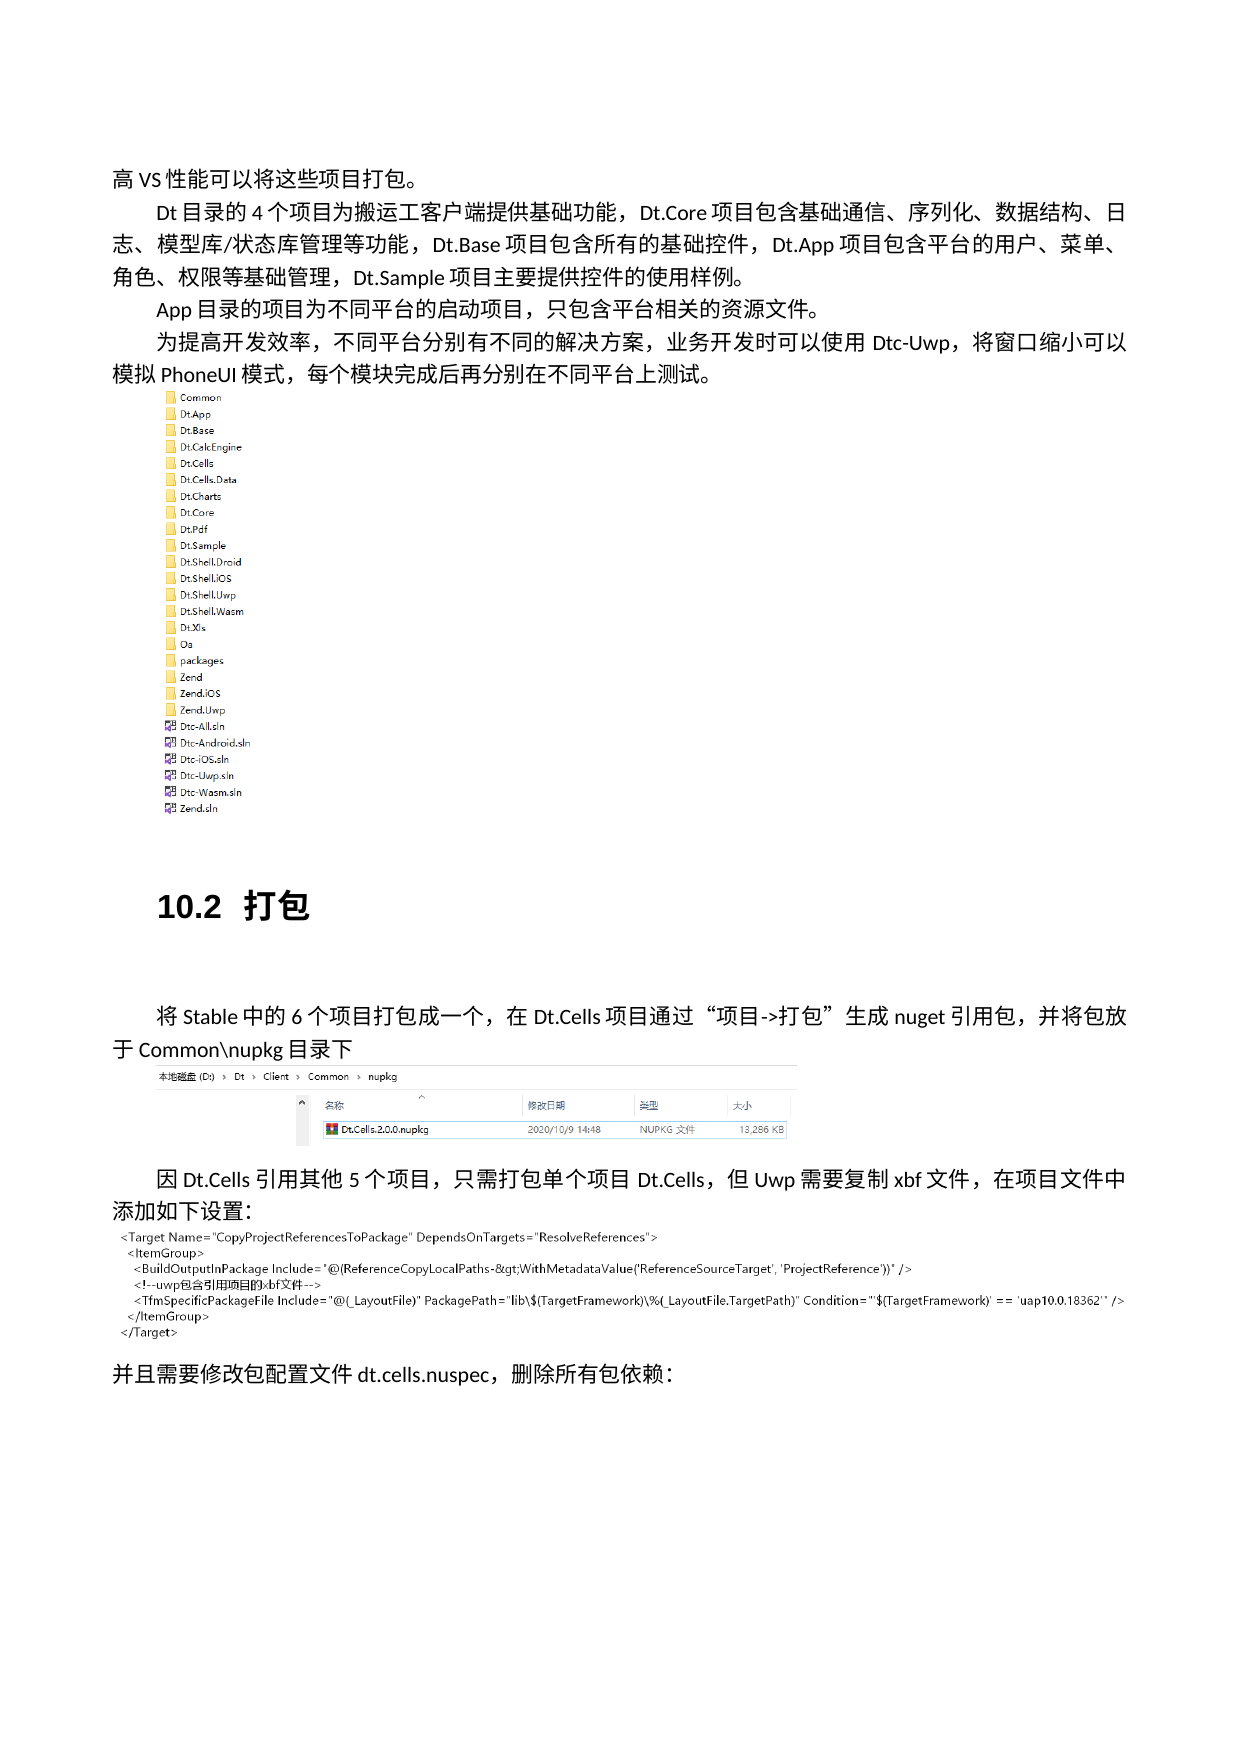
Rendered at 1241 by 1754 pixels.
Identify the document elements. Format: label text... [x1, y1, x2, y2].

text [112, 162, 1128, 194]
text Dt目录的4个项目为搬运工客户端提供基础功能，Dt.Core项目包含基础通信、序列化、数据结构、日志、模型库/状态库管理等功能，Dt.Base项目包含所有的基础控件，Dt.App项目包含平台的用户、菜单、角色、权限等基础管理，Dt.Sample项目主要提供控件的使用样例。 [112, 194, 1128, 292]
text 将Stable中的6个项目打包成一个，在Dt.Cells项目通过“项目->打包”生成nuget引用包，并将包放于Common\nupkg目录下 [112, 999, 1128, 1064]
picture [112, 1226, 1128, 1339]
text 因Dt.Cells引用其他5个项目，只需打包单个项目Dt.Cells，但Uwp需要复制xbf文件，在项目文件中添加如下设置： [112, 1161, 1128, 1226]
picture [156, 1063, 797, 1146]
text 并且需要修改包配置文件dt.cells.nuspec，删除所有包依赖： [112, 1356, 1128, 1389]
text App目录的项目为不同平台的启动项目，只包含平台相关的资源文件。 [112, 292, 1128, 324]
subtitle 打包 [157, 872, 1128, 937]
picture [156, 389, 314, 829]
text 为提高开发效率，不同平台分别有不同的解决方案，业务开发时可以使用Dtc-Uwp，将窗口缩小可以模拟PhoneUI模式，每个模块完成后再分别在不同平台上测试。 [112, 324, 1128, 389]
